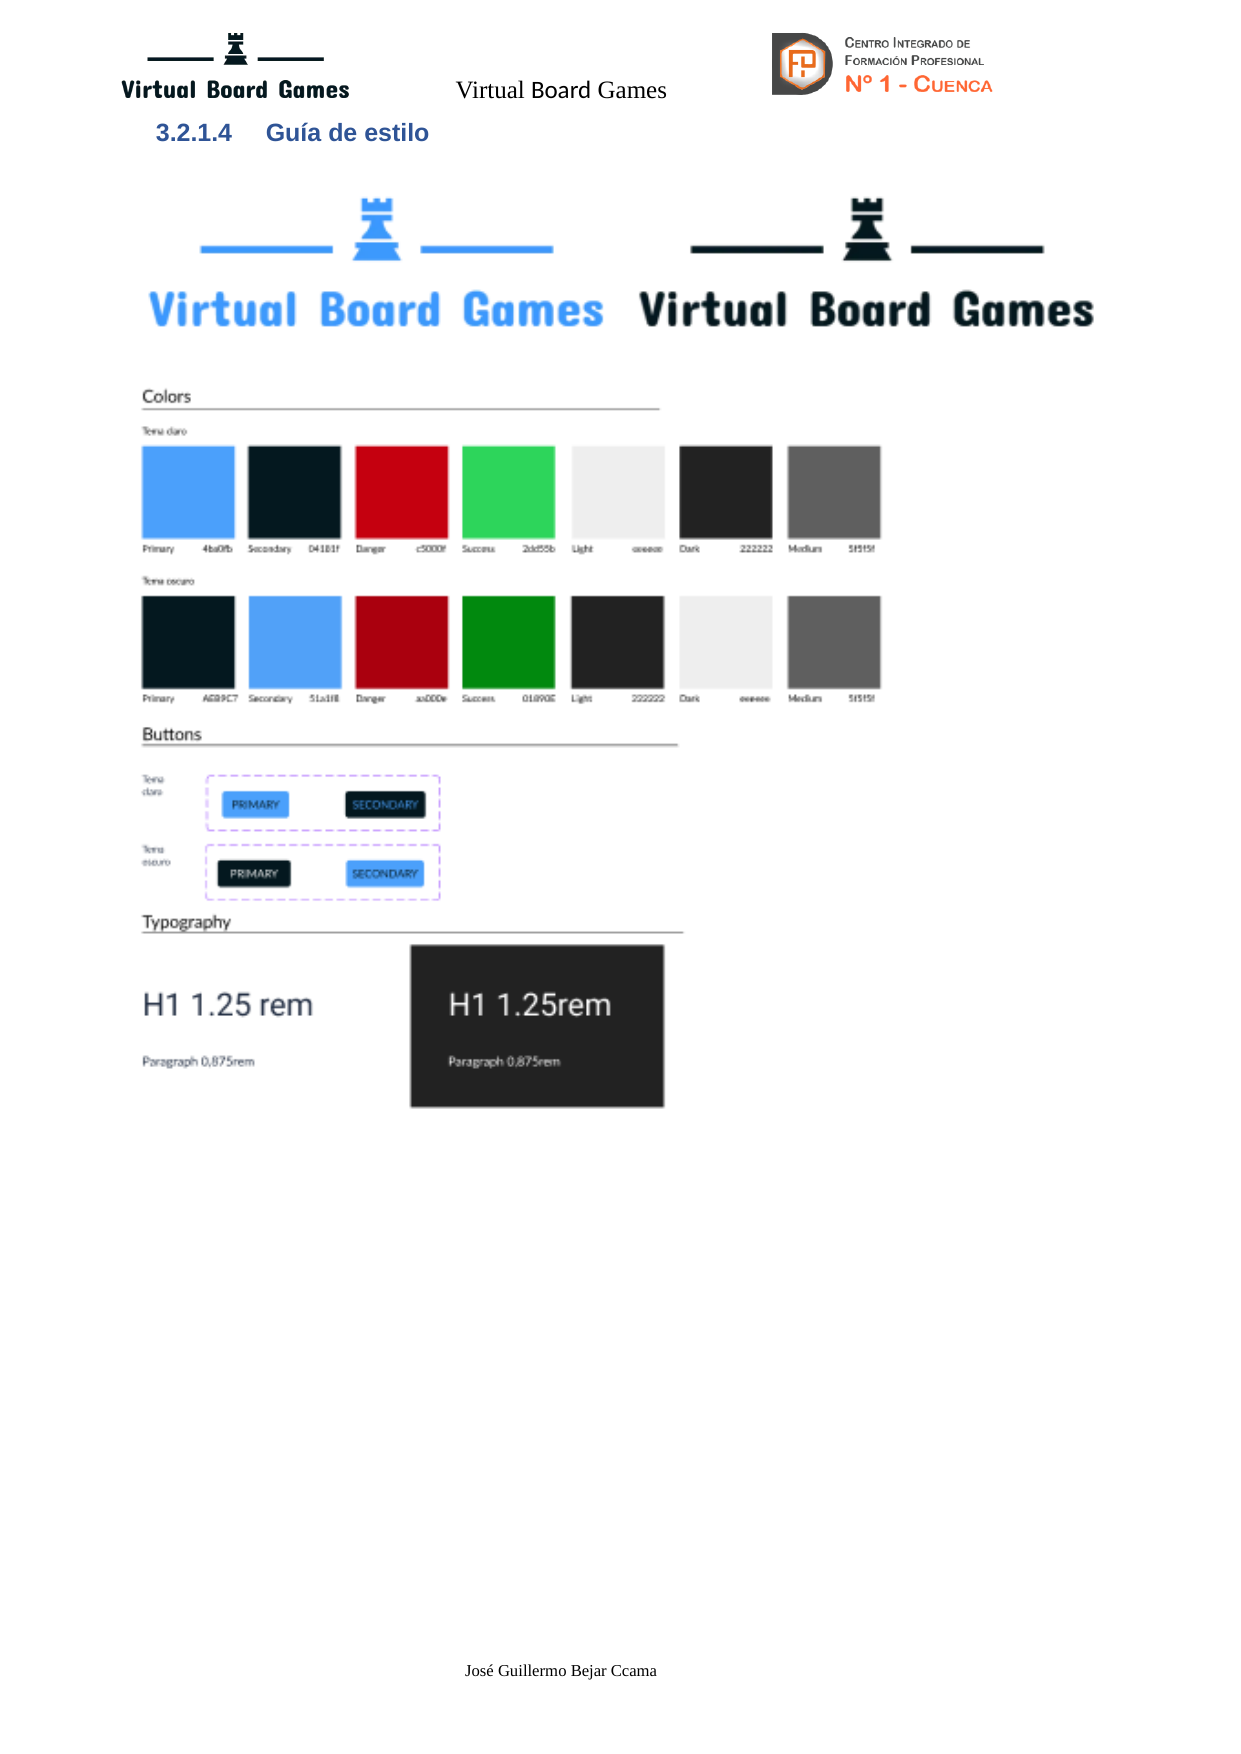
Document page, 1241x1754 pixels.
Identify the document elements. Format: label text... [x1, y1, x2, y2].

picture [770, 29, 1004, 99]
picture [118, 157, 1114, 1222]
picture [118, 33, 353, 99]
subtitle Guía de estilo [156, 118, 1122, 147]
